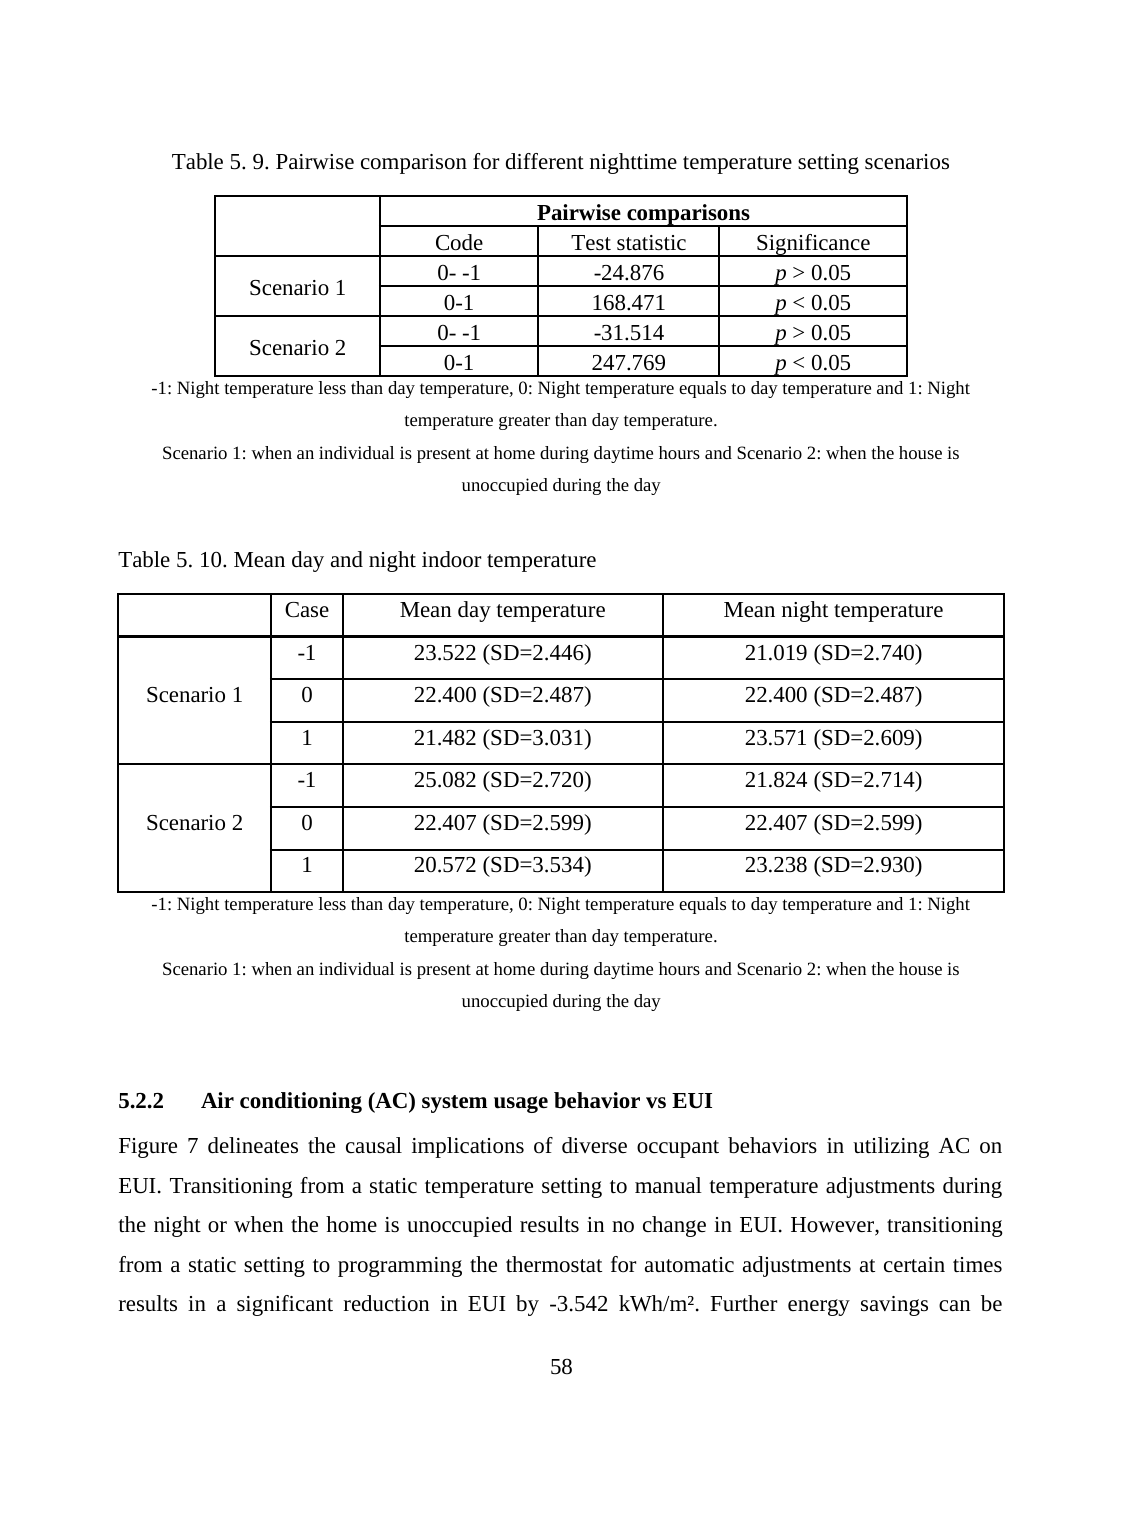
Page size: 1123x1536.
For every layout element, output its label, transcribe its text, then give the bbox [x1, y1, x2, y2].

table_cell 0- -1 [381, 317, 537, 345]
table_cell -24.876 [539, 257, 718, 285]
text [118, 1132, 1004, 1317]
table_cell 0-1 [381, 287, 537, 315]
table_cell -1 [272, 765, 342, 806]
text Scenario 1: when an individual is present at home during daytime hours and Scenario 2: when the house is unoccupied during the day [118, 958, 1004, 1012]
table_cell -31.514 [539, 317, 718, 345]
table_cell 1 [272, 723, 342, 763]
table_cell 0 [272, 680, 342, 721]
table_cell 1 [272, 851, 342, 891]
table_header [119, 595, 270, 635]
table_cell 23.571 (SD=2.609) [664, 723, 1003, 763]
text Table 5. 9. Pairwise comparison for different nighttime temperature setting scenarios [118, 148, 1004, 174]
table_cell 168.471 [539, 287, 718, 315]
table_cell 247.769 [539, 347, 718, 375]
table_cell Significance [720, 227, 906, 255]
table_cell Scenario 2 [216, 317, 379, 375]
table_header [216, 197, 379, 255]
table_cell 21.824 (SD=2.714) [664, 765, 1003, 806]
table_cell 0- -1 [381, 257, 537, 285]
table_cell Scenario 2 [119, 765, 270, 891]
table_cell p < 0.05 [720, 287, 906, 315]
table_header Case [272, 595, 342, 635]
table_cell 22.400 (SD=2.487) [664, 680, 1003, 721]
table_cell 20.572 (SD=3.534) [344, 851, 662, 891]
table_cell p > 0.05 [720, 317, 906, 345]
table_cell 21.019 (SD=2.740) [664, 638, 1003, 678]
table_cell 22.407 (SD=2.599) [344, 808, 662, 848]
table_cell 0-1 [381, 347, 537, 375]
table_cell 21.482 (SD=3.031) [344, 723, 662, 763]
table_header Mean night temperature [664, 595, 1003, 635]
table_cell -1 [272, 638, 342, 678]
table_cell 25.082 (SD=2.720) [344, 765, 662, 806]
table_cell 22.407 (SD=2.599) [664, 808, 1003, 848]
table_cell Test statistic [539, 227, 718, 255]
table_cell Scenario 1 [119, 638, 270, 763]
text Table 5. 10. Mean day and night indoor temperature [118, 546, 1004, 572]
table_cell p > 0.05 [720, 257, 906, 285]
table_cell p < 0.05 [720, 347, 906, 375]
table_cell 23.522 (SD=2.446) [344, 638, 662, 678]
table_cell 23.238 (SD=2.930) [664, 851, 1003, 891]
subtitle Air conditioning (AC) system usage behavior vs EUI [118, 1087, 1004, 1113]
table_header Mean day temperature [344, 595, 662, 635]
table_header Pairwise comparisons [381, 197, 906, 225]
table_cell 0 [272, 808, 342, 848]
table_cell Scenario 1 [216, 257, 379, 315]
table_cell 22.400 (SD=2.487) [344, 680, 662, 721]
text Scenario 1: when an individual is present at home during daytime hours and Scenario 2: when the house is unoccupied during the day [118, 442, 1004, 495]
table_cell Code [381, 227, 537, 255]
